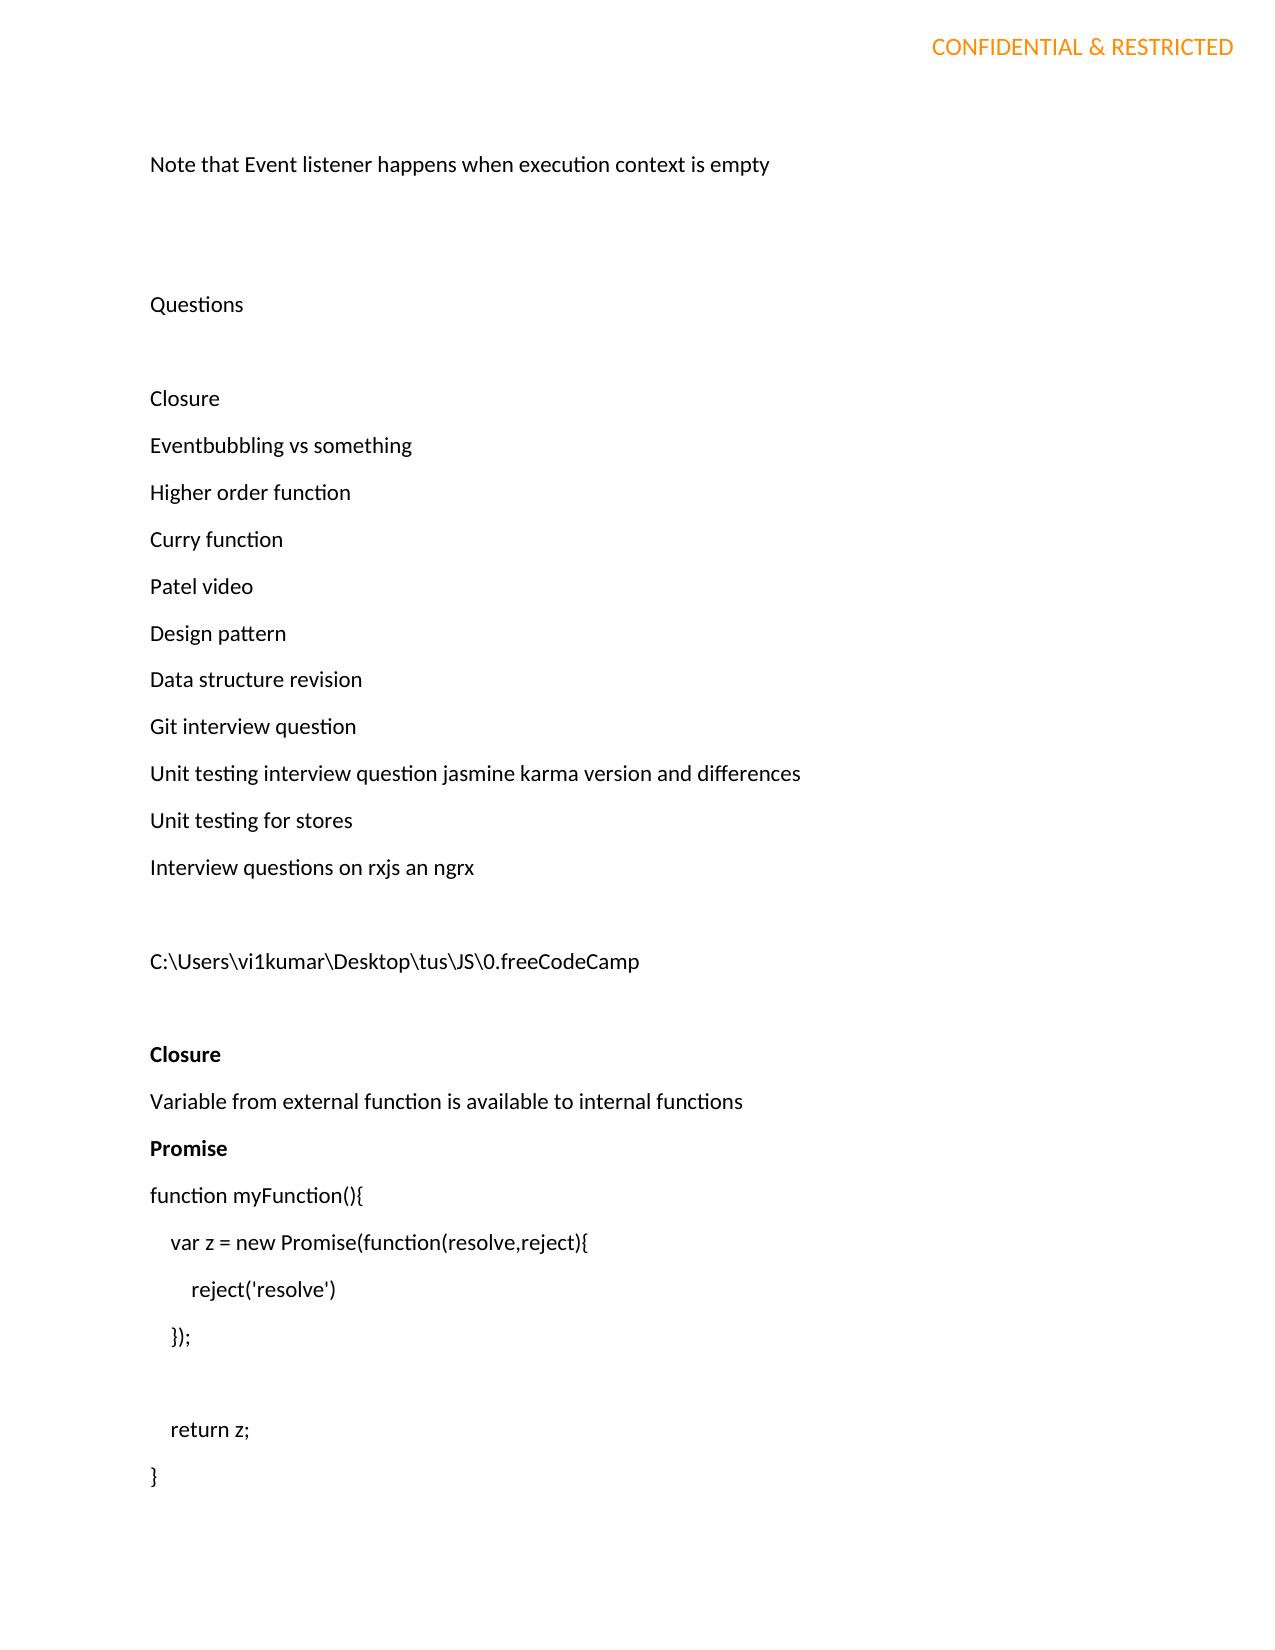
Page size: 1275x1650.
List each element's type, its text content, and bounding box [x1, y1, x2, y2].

text Higher order function [150, 478, 1125, 506]
text }); [150, 1322, 1125, 1350]
text Unit testing for stores [150, 806, 1125, 834]
text C:\Users\vi1kumar\Desktop\tus\JS\0.freeCodeCamp [150, 947, 1125, 975]
text Closure [150, 1041, 1125, 1069]
text Questions [150, 291, 1125, 319]
text function myFunction(){ [150, 1181, 1125, 1209]
text var z = new Promise(function(resolve,reject){ [150, 1228, 1125, 1256]
text } [150, 1462, 1125, 1491]
text Closure [150, 384, 1125, 412]
text Eventbubbling vs something [150, 431, 1125, 459]
text Design pattern [150, 619, 1125, 647]
text Curry function [150, 525, 1125, 553]
text Git interview question [150, 712, 1125, 741]
text Variable from external function is available to internal functions [150, 1087, 1125, 1116]
text Patel video [150, 572, 1125, 600]
text return z; [150, 1416, 1125, 1444]
text Promise [150, 1134, 1125, 1162]
text Data structure revision [150, 666, 1125, 694]
text reject('resolve') [150, 1275, 1125, 1303]
text Unit testing interview question jasmine karma version and differences [150, 759, 1125, 787]
text Interview questions on rxjs an ngrx [150, 853, 1125, 881]
text Note that Event listener happens when execution context is empty [150, 150, 1125, 178]
